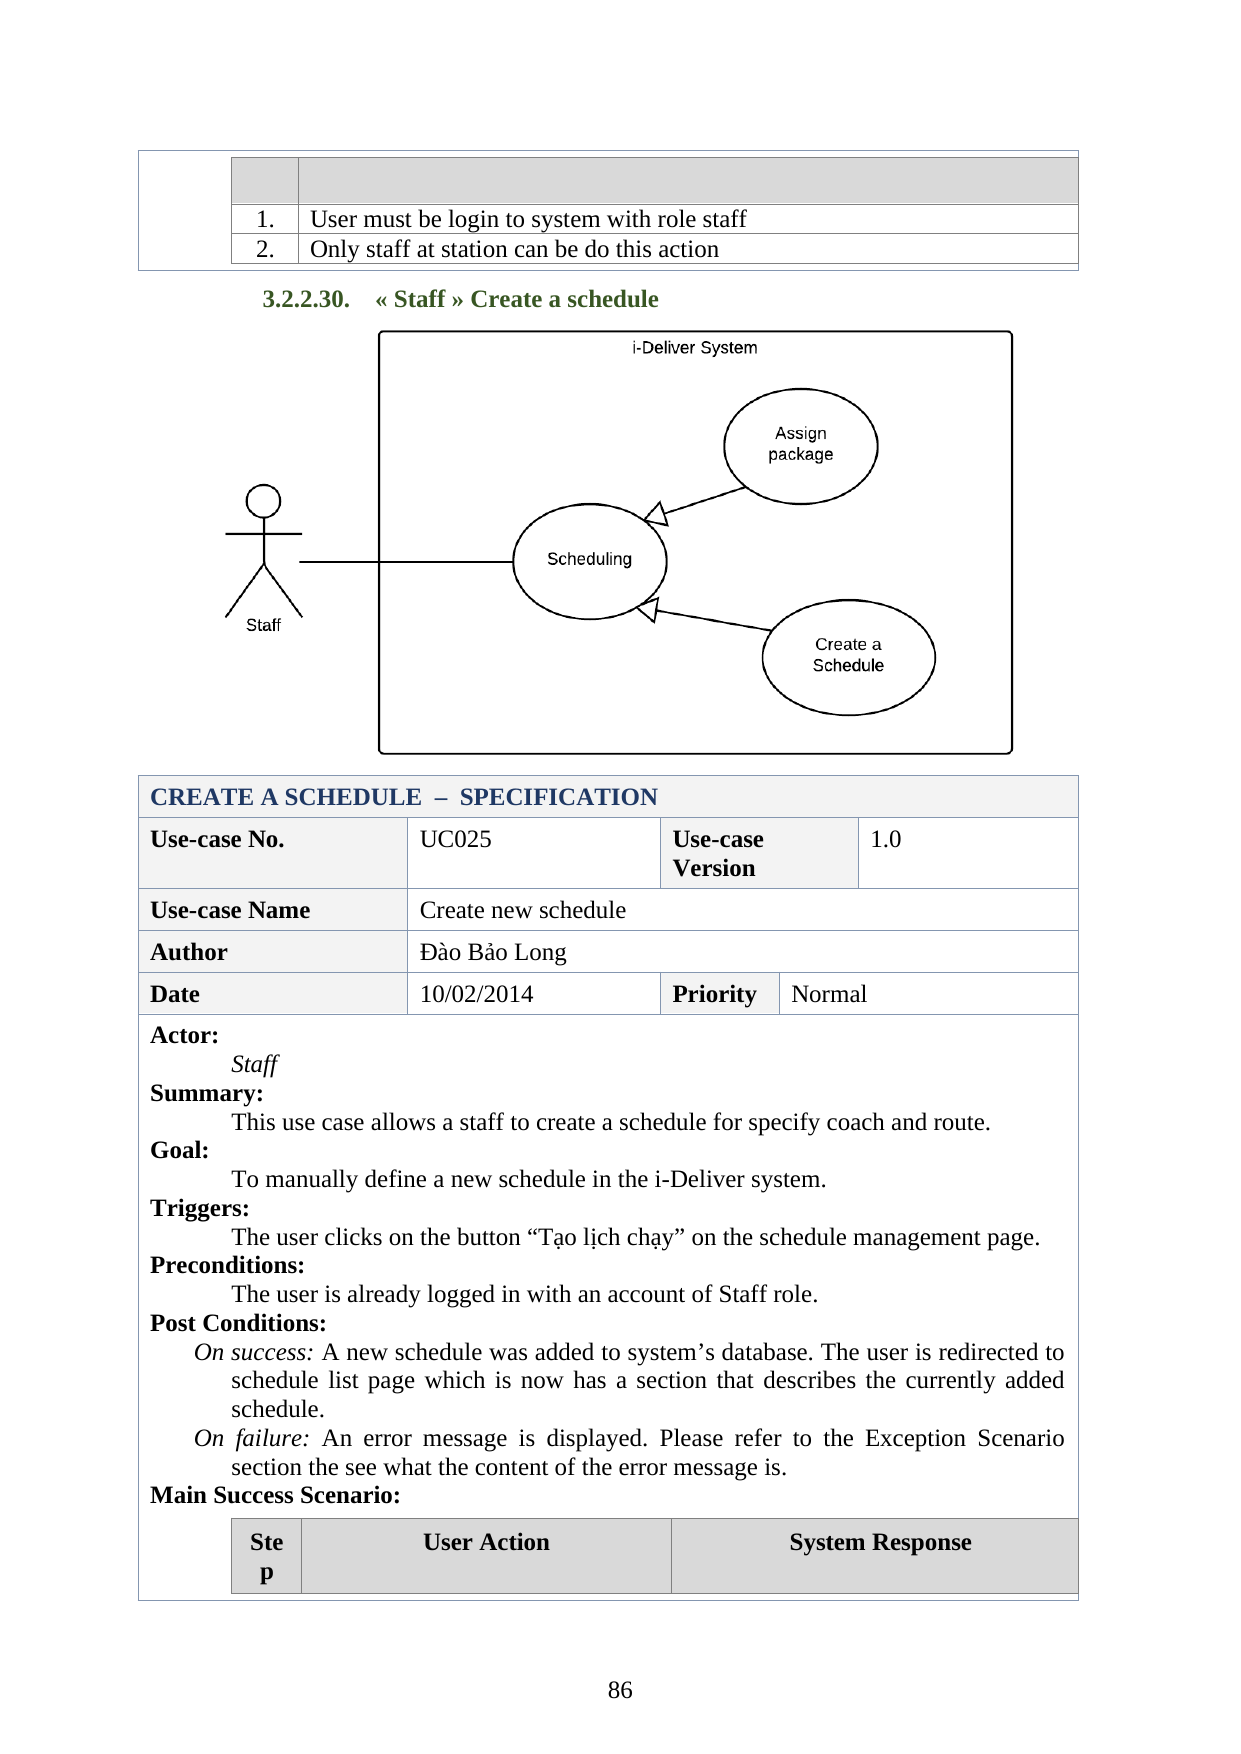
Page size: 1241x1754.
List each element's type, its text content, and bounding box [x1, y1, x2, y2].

table_cell 1.0 [859, 818, 1078, 888]
table_cell Use-case Name [139, 889, 407, 930]
table_cell Use-case No. [139, 818, 407, 888]
subtitle « Staff » Create a schedule [262, 284, 1090, 313]
picture [223, 327, 1017, 757]
table_cell 10/02/2014 [408, 973, 660, 1013]
table_cell UC025 [408, 818, 660, 888]
table_cell Đào Bảo Long [408, 931, 1078, 972]
table_cell Date [139, 973, 407, 1013]
table_cell Author [139, 931, 407, 972]
table_cell Use-case Version [661, 818, 858, 888]
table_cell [139, 151, 1078, 270]
table_cell Create new schedule [408, 889, 1078, 930]
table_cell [139, 1015, 1078, 1600]
table_cell Priority [661, 973, 779, 1013]
table_cell Normal [780, 973, 1078, 1013]
table_header CREATE A SCHEDULE – SPECIFICATION [139, 776, 1078, 817]
